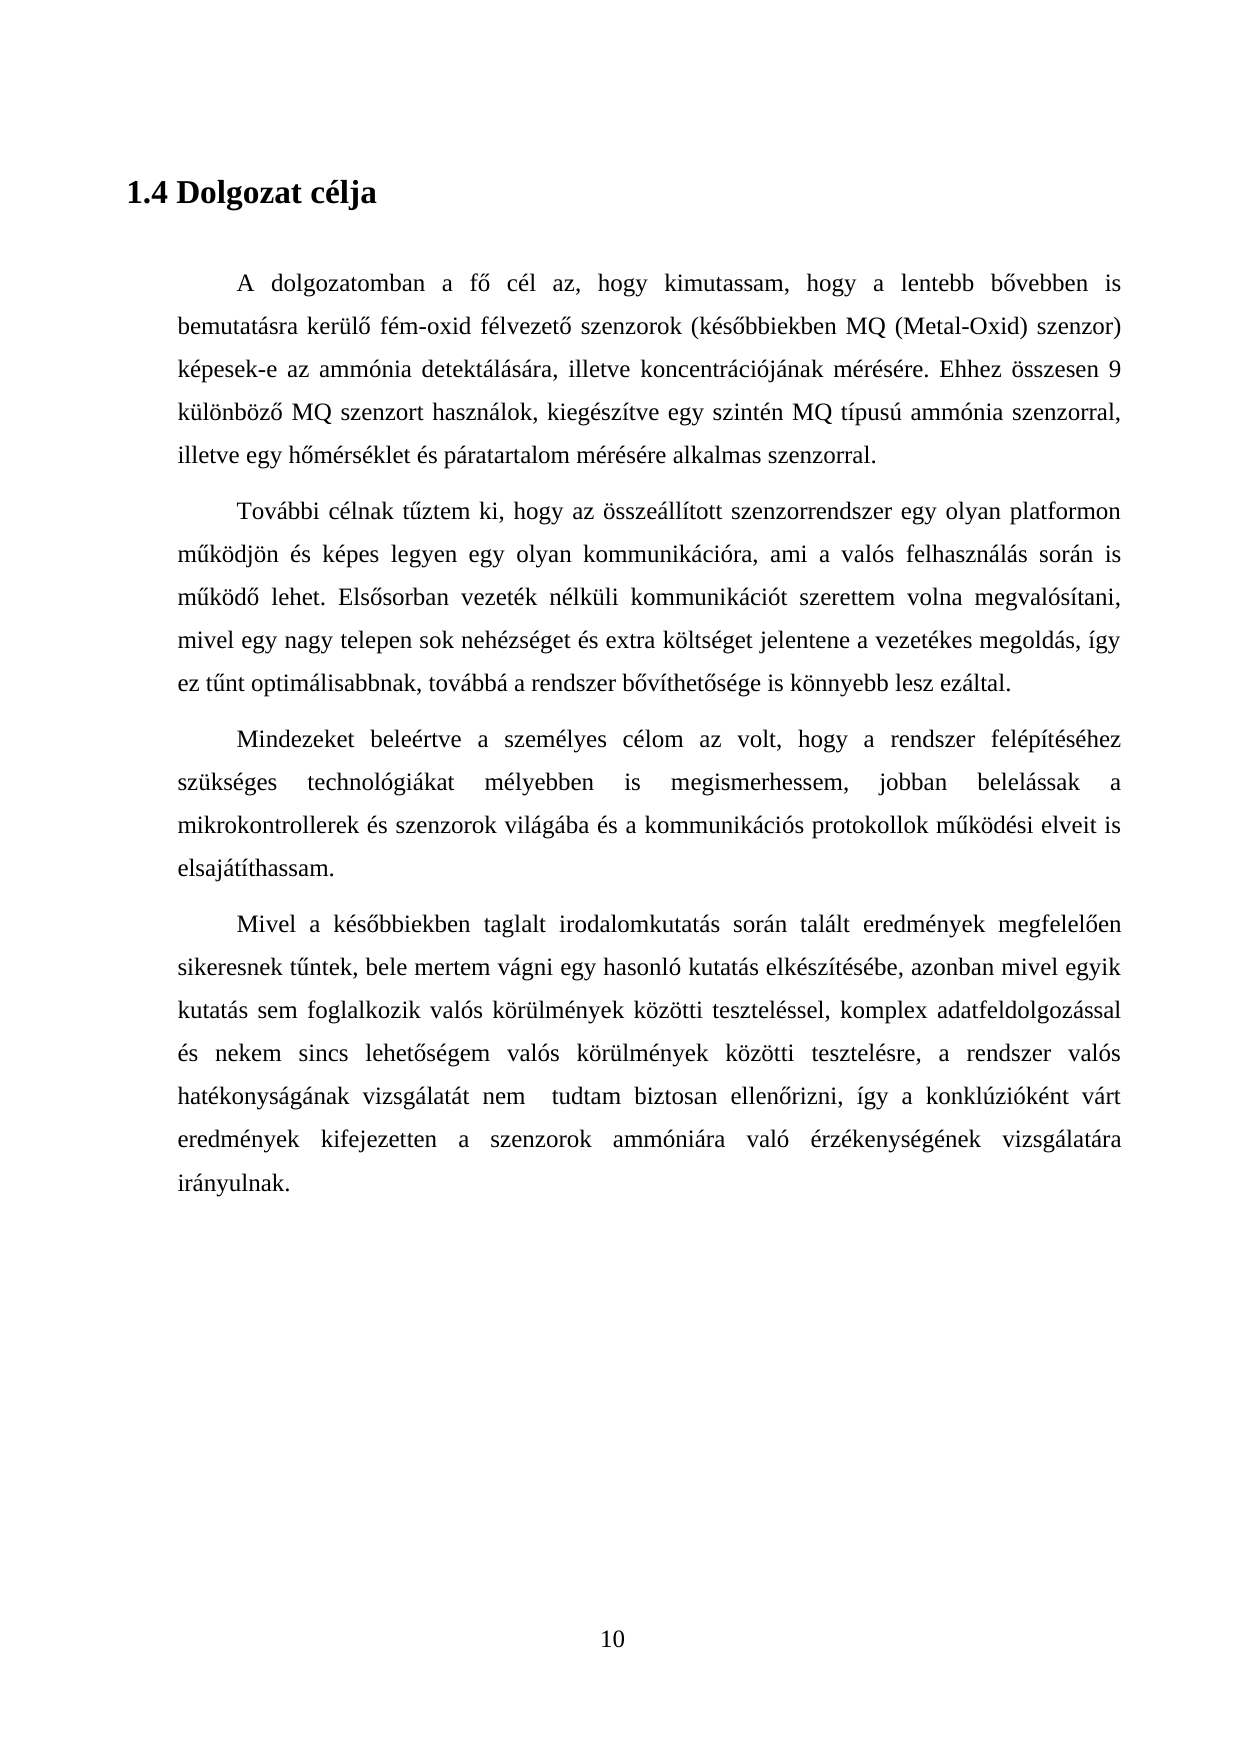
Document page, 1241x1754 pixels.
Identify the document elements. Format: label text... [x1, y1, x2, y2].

text További célnak tűztem ki, hogy az összeállított szenzorrendszer egy olyan platformon működjön és képes legyen egy olyan kommunikációra, ami a valós felhasználás során is működő lehet. Elsősorban vezeték nélküli kommunikációt szerettem volna megvalósítani, mivel egy nagy telepen sok nehézséget és extra költséget jelentene a vezetékes megoldás, így ez tűnt optimálisabbnak, továbbá a rendszer bővíthetősége is könnyebb lesz ezáltal. [177, 496, 1122, 697]
text Mindezeket beleértve a személyes célom az volt, hogy a rendszer felépítéséhez szükséges technológiákat mélyebben is megismerhessem, jobban belelássak a mikrokontrollerek és szenzorok világába és a kommunikációs protokollok működési elveit is elsajátíthassam. [177, 724, 1122, 882]
text A dolgozatomban a fő cél az, hogy kimutassam, hogy a lentebb bővebben is bemutatásra kerülő fém-oxid félvezető szenzorok (későbbiekben MQ (Metal-Oxid) szenzor) képesek-e az ammónia detektálására, illetve koncentrációjának mérésére. Ehhez összesen 9 különböző MQ szenzort használok, kiegészítve egy szintén MQ típusú ammónia szenzorral, illetve egy hőmérséklet és páratartalom mérésére alkalmas szenzorral. [177, 268, 1122, 469]
subtitle Dolgozat célja [126, 173, 1122, 211]
text Mivel a későbbiekben taglalt irodalomkutatás során talált eredmények megfelelően sikeresnek tűntek, bele mertem vágni egy hasonló kutatás elkészítésébe, azonban mivel egyik kutatás sem foglalkozik valós körülmények közötti teszteléssel, komplex adatfeldolgozással és nekem sincs lehetőségem valós körülmények közötti tesztelésre, a rendszer valós hatékonyságának vizsgálatát nem tudtam biztosan ellenőrizni, így a konklúzióként várt eredmények kifejezetten a szenzorok ammóniára való érzékenységének vizsgálatára irányulnak. [177, 909, 1122, 1196]
